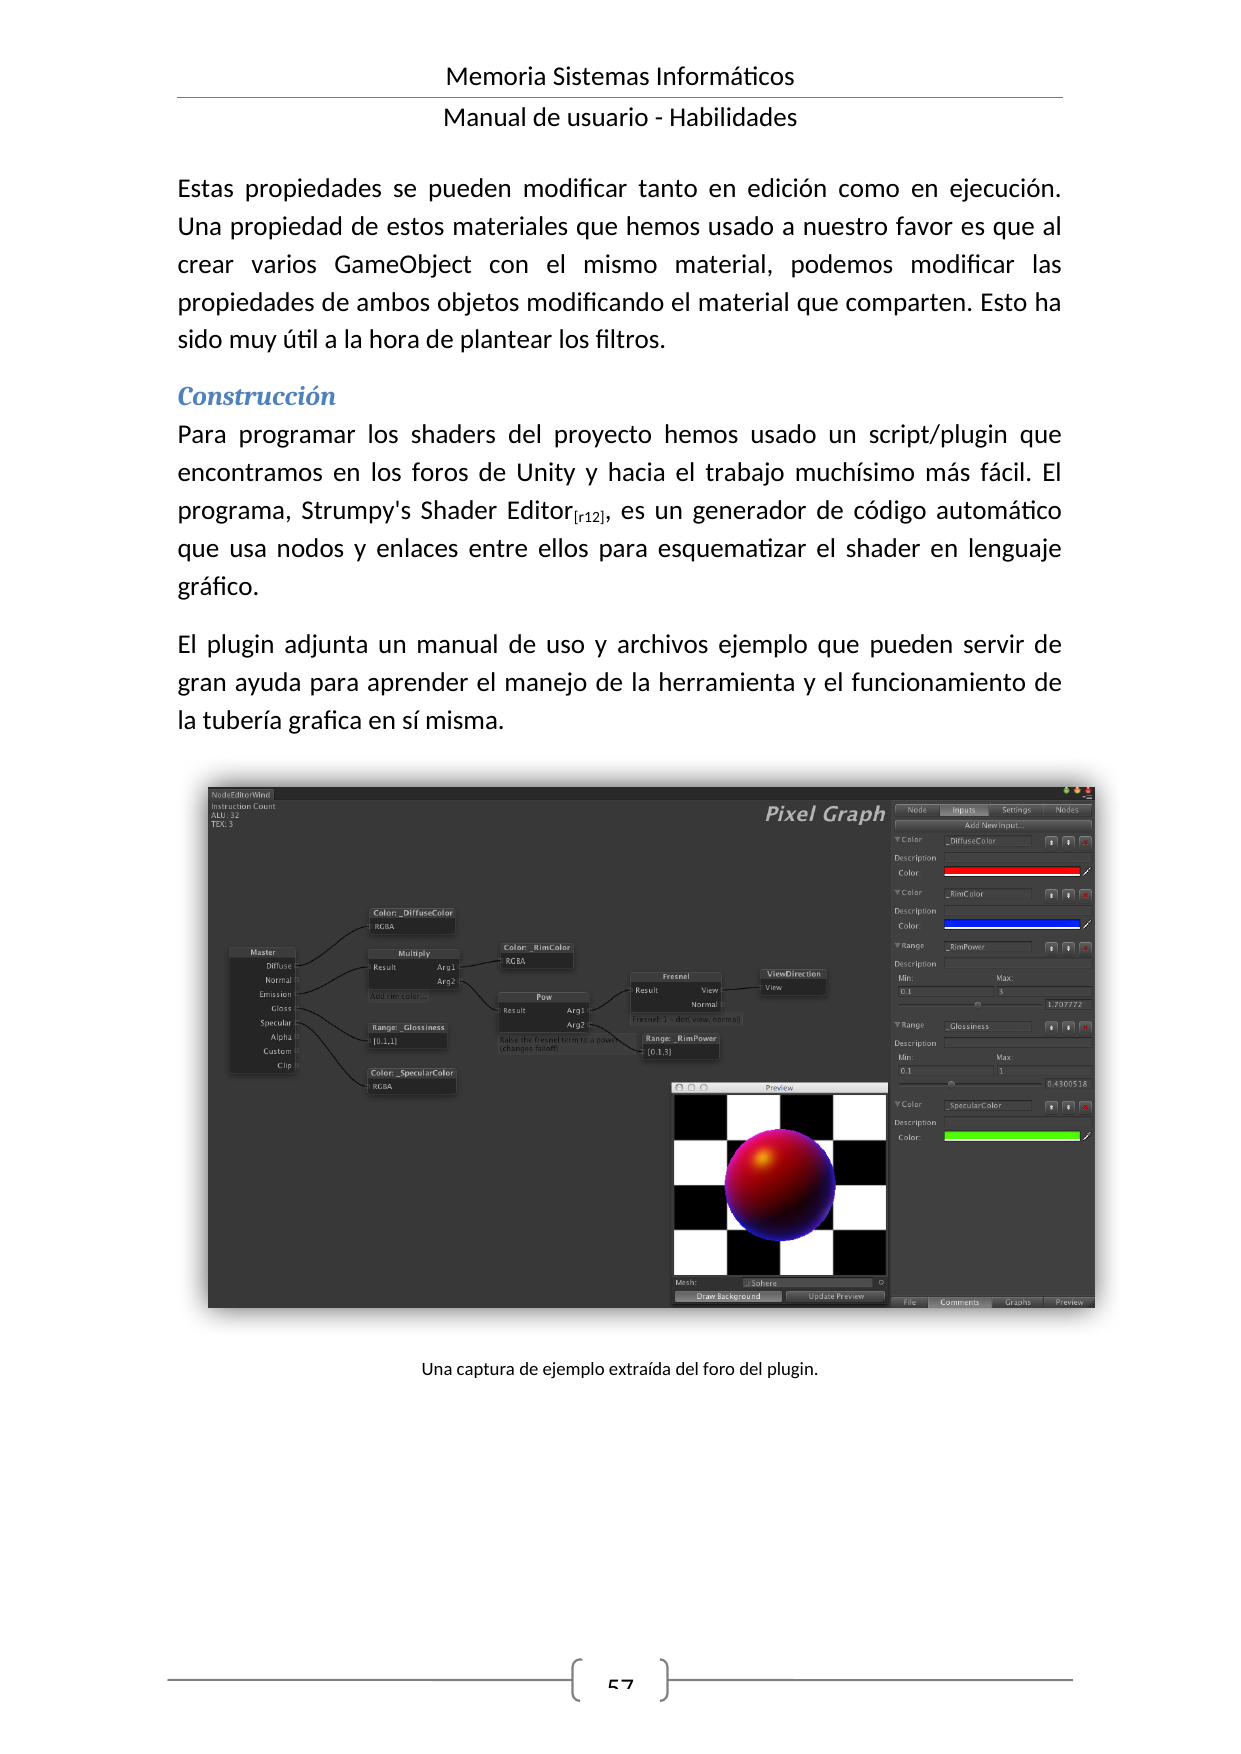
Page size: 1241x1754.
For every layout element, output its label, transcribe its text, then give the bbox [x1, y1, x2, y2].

text Una captura de ejemplo extraída del foro del plugin. [177, 1357, 1063, 1380]
text Para programar los shaders del proyecto hemos usado un script/plugin que encontramos en los foros de Unity y hacia el trabajo muchísimo más fácil. El programa, Strumpy's Shader Editor[r12], es un generador de código automático que usa nodos y enlaces entre ellos para esquematizar el shader en lenguaje gráfico. [177, 417, 1063, 602]
picture [208, 787, 1095, 1308]
text Estas propiedades se pueden modificar tanto en edición como en ejecución. Una propiedad de estos materiales que hemos usado a nuestro favor es que al crear varios GameObject con el mismo material, podemos modificar las propiedades de ambos objetos modificando el material que comparten. Esto ha sido muy útil a la hora de plantear los filtros. [177, 171, 1063, 356]
subtitle Construcción [177, 381, 1063, 413]
text El plugin adjunta un manual de uso y archivos ejemplo que pueden servir de gran ayuda para aprender el manejo de la herramienta y el funcionamiento de la tubería grafica en sí misma. [177, 628, 1063, 736]
